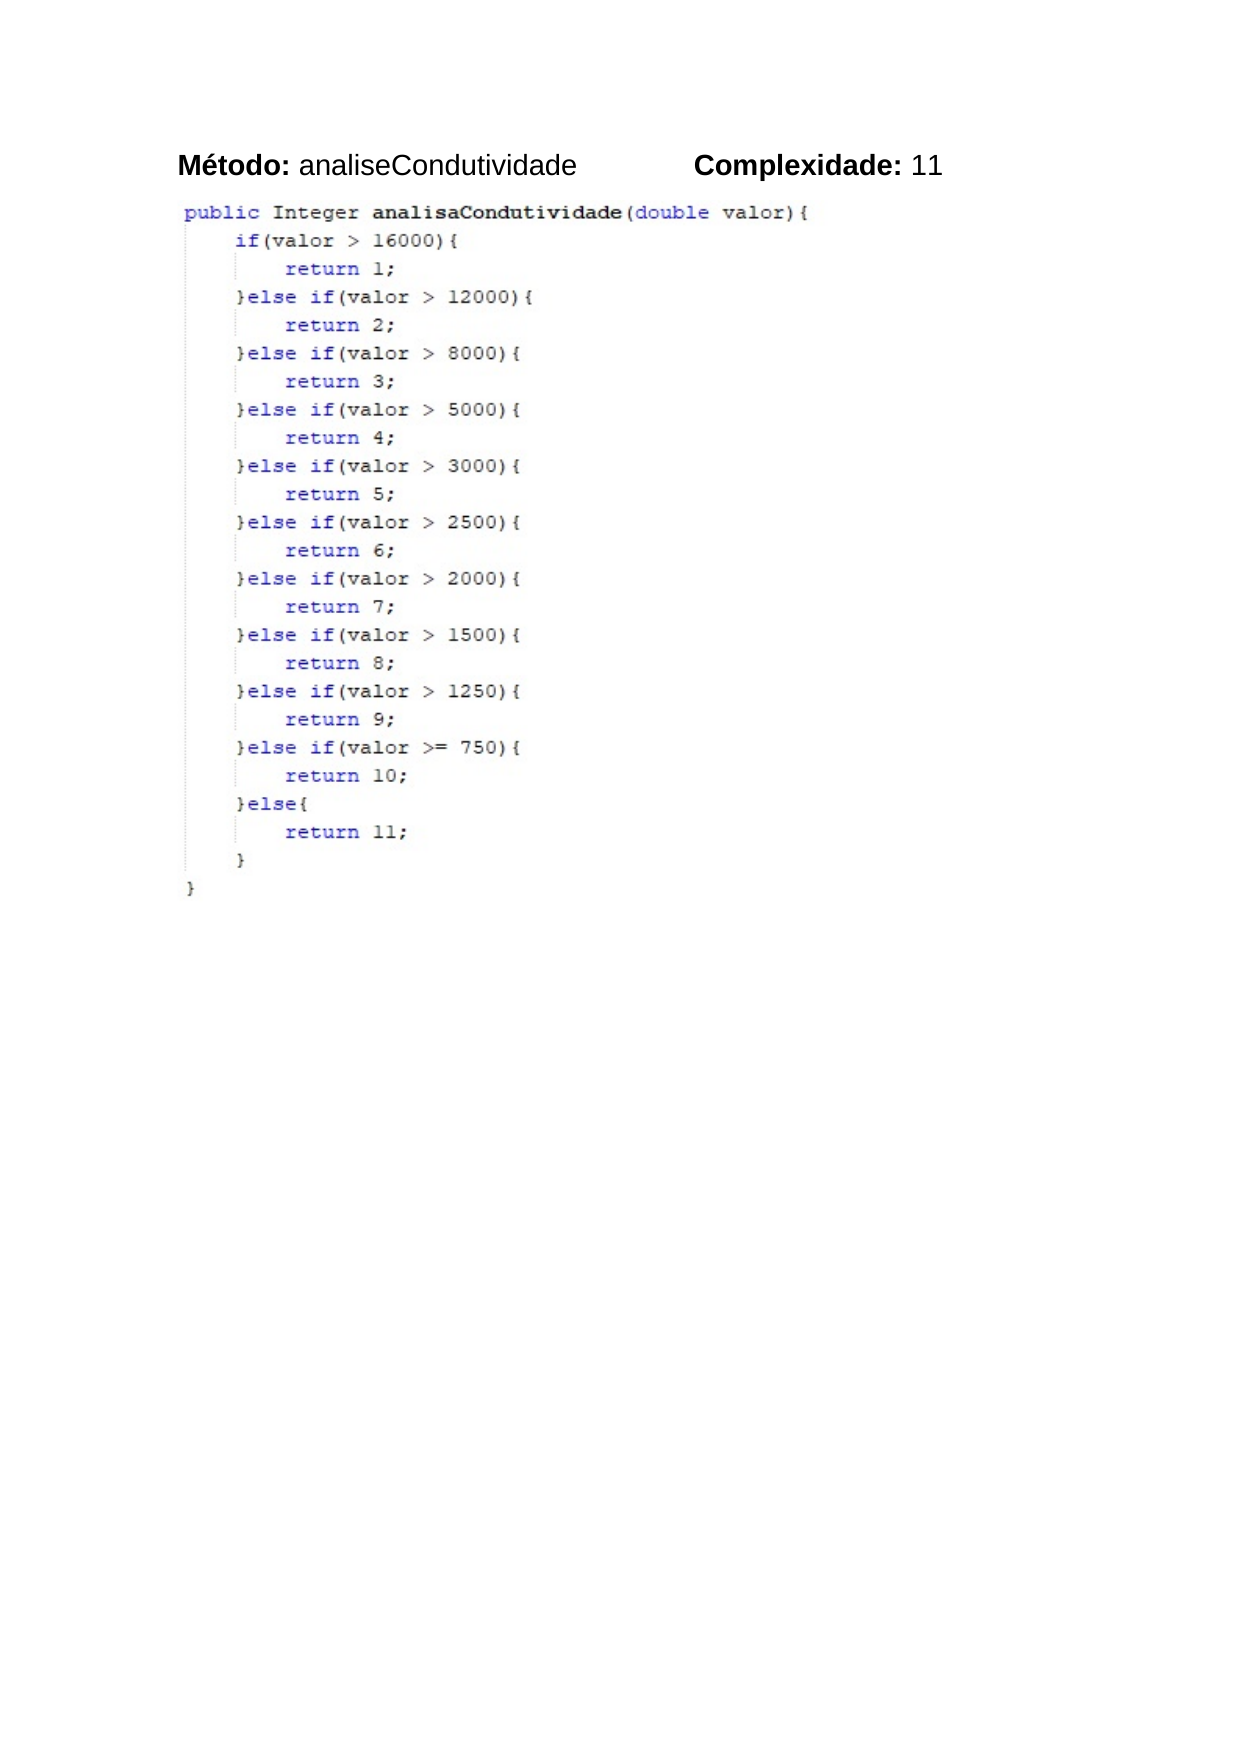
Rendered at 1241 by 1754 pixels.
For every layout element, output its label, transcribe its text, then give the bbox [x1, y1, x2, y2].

picture [177, 200, 829, 904]
text Método: analiseCondutividade Complexidade: 11 [177, 148, 1063, 181]
